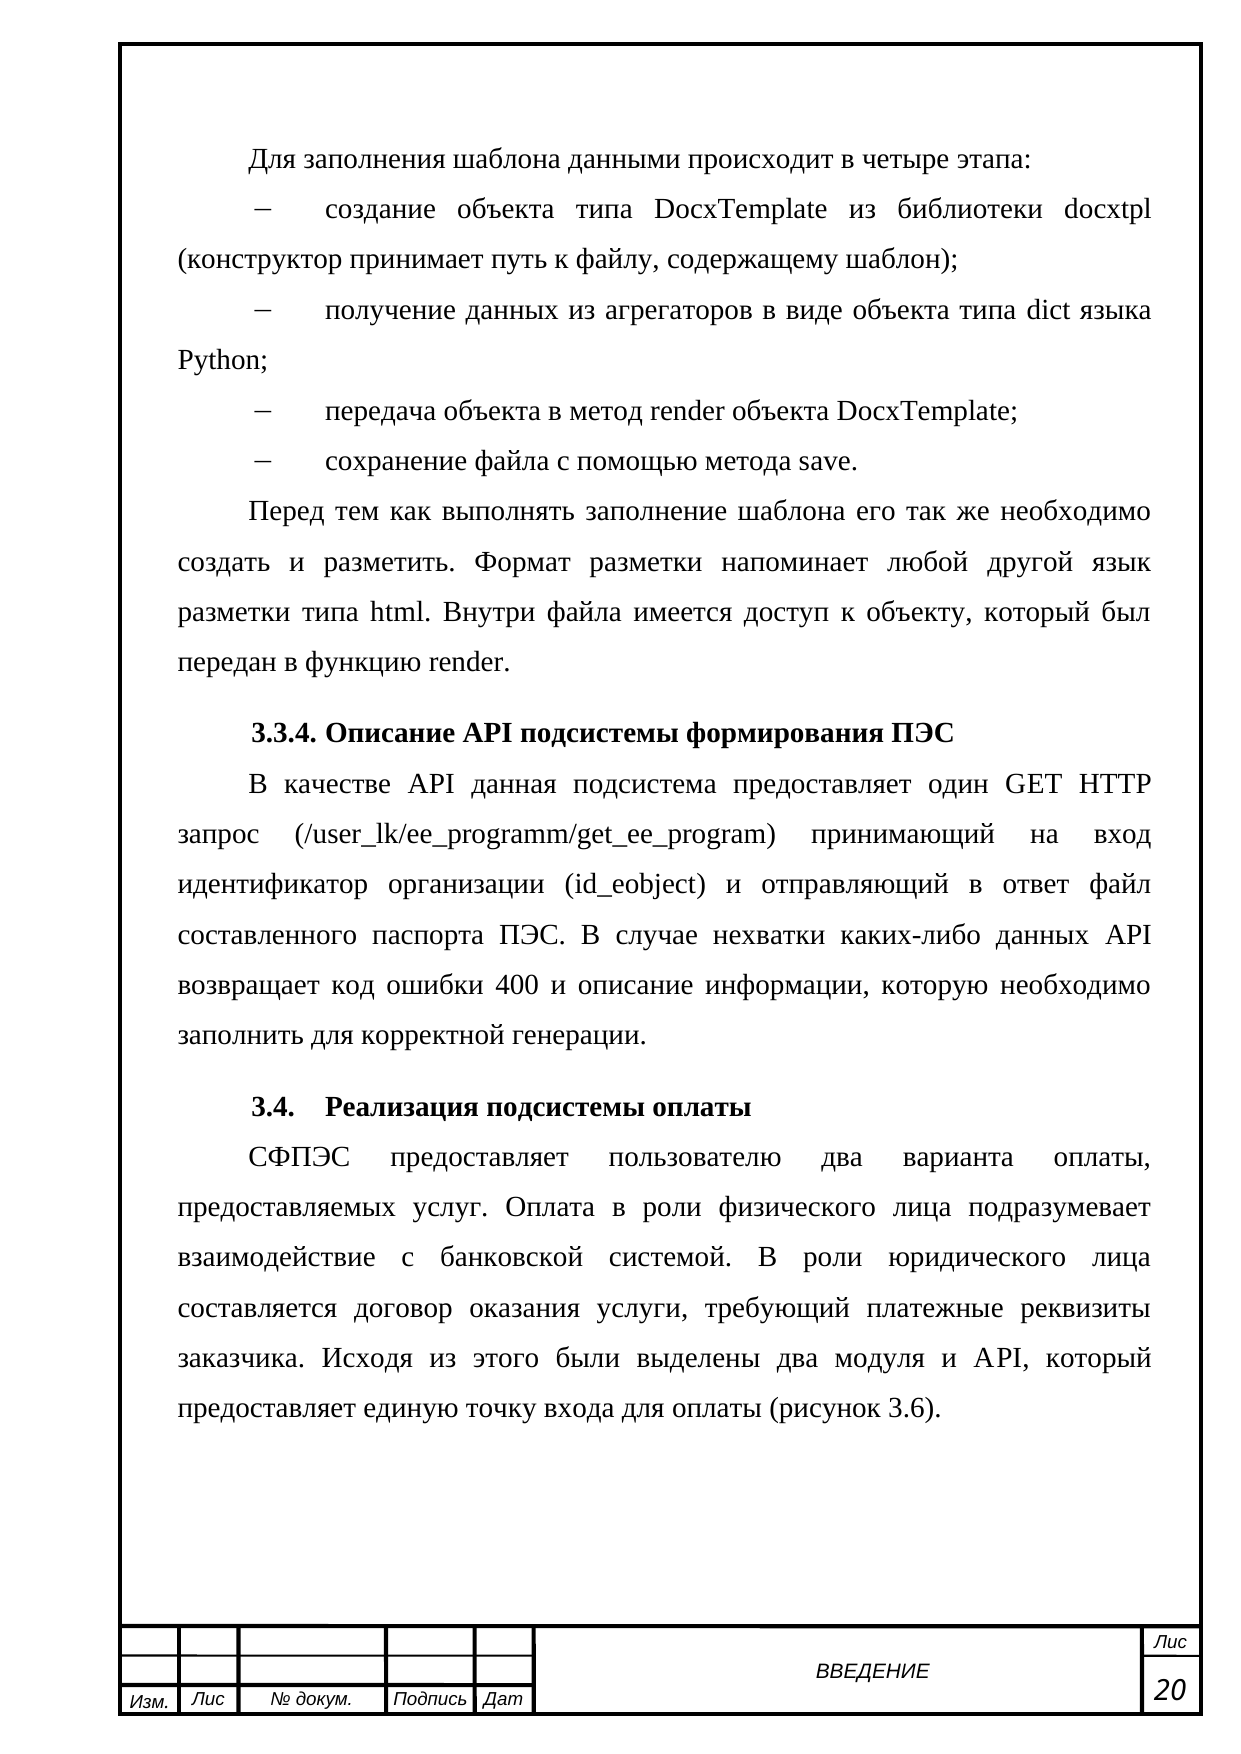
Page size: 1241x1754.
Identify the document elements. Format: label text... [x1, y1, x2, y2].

text Для заполнения шаблона данными происходит в четыре этапа: [177, 141, 1152, 174]
text В качестве API данная подсистема предоставляет один GET HTTP запрос (/user_lk/ee_programm/get_ee_program) принимающий на вход идентификатор организации (id_eobject) и отправляющий в ответ файл составленного паспорта ПЭС. В случае нехватки каких-либо данных API возвращает код ошибки 400 и описание информации, которую необходимо заполнить для корректной генерации. [177, 766, 1152, 1051]
text СФПЭС предоставляет пользователю два варианта оплаты, предоставляемых услуг. Оплата в роли физического лица подразумевает взаимодействие с банковской системой. В роли юридического лица составляется договор оказания услуги, требующий платежные реквизиты заказчика. Исходя из этого были выделены два модуля и API, который предоставляет единую точку входа для оплаты (рисунок 3.6). [177, 1139, 1152, 1424]
list получение данных из агрегаторов в виде объекта типа dict языка Python; [177, 292, 1152, 376]
text Перед тем как выполнять заполнение шаблона его так же необходимо создать и разметить. Формат разметки напоминает любой другой язык разметки типа html. Внутри файла имеется доступ к объекту, который был передан в функцию render. [177, 493, 1152, 678]
subtitle Реализация подсистемы оплаты [177, 1089, 1152, 1122]
list сохранение файла с помощью метода save. [177, 443, 1152, 477]
list создание объекта типа DocxTemplate из библиотеки docxtpl (конструктор принимает путь к файлу, содержащему шаблон); [177, 191, 1152, 275]
list передача объекта в метод render объекта DocxTemplate; [177, 393, 1152, 426]
subtitle Описание API подсистемы формирования ПЭС [177, 716, 1152, 749]
